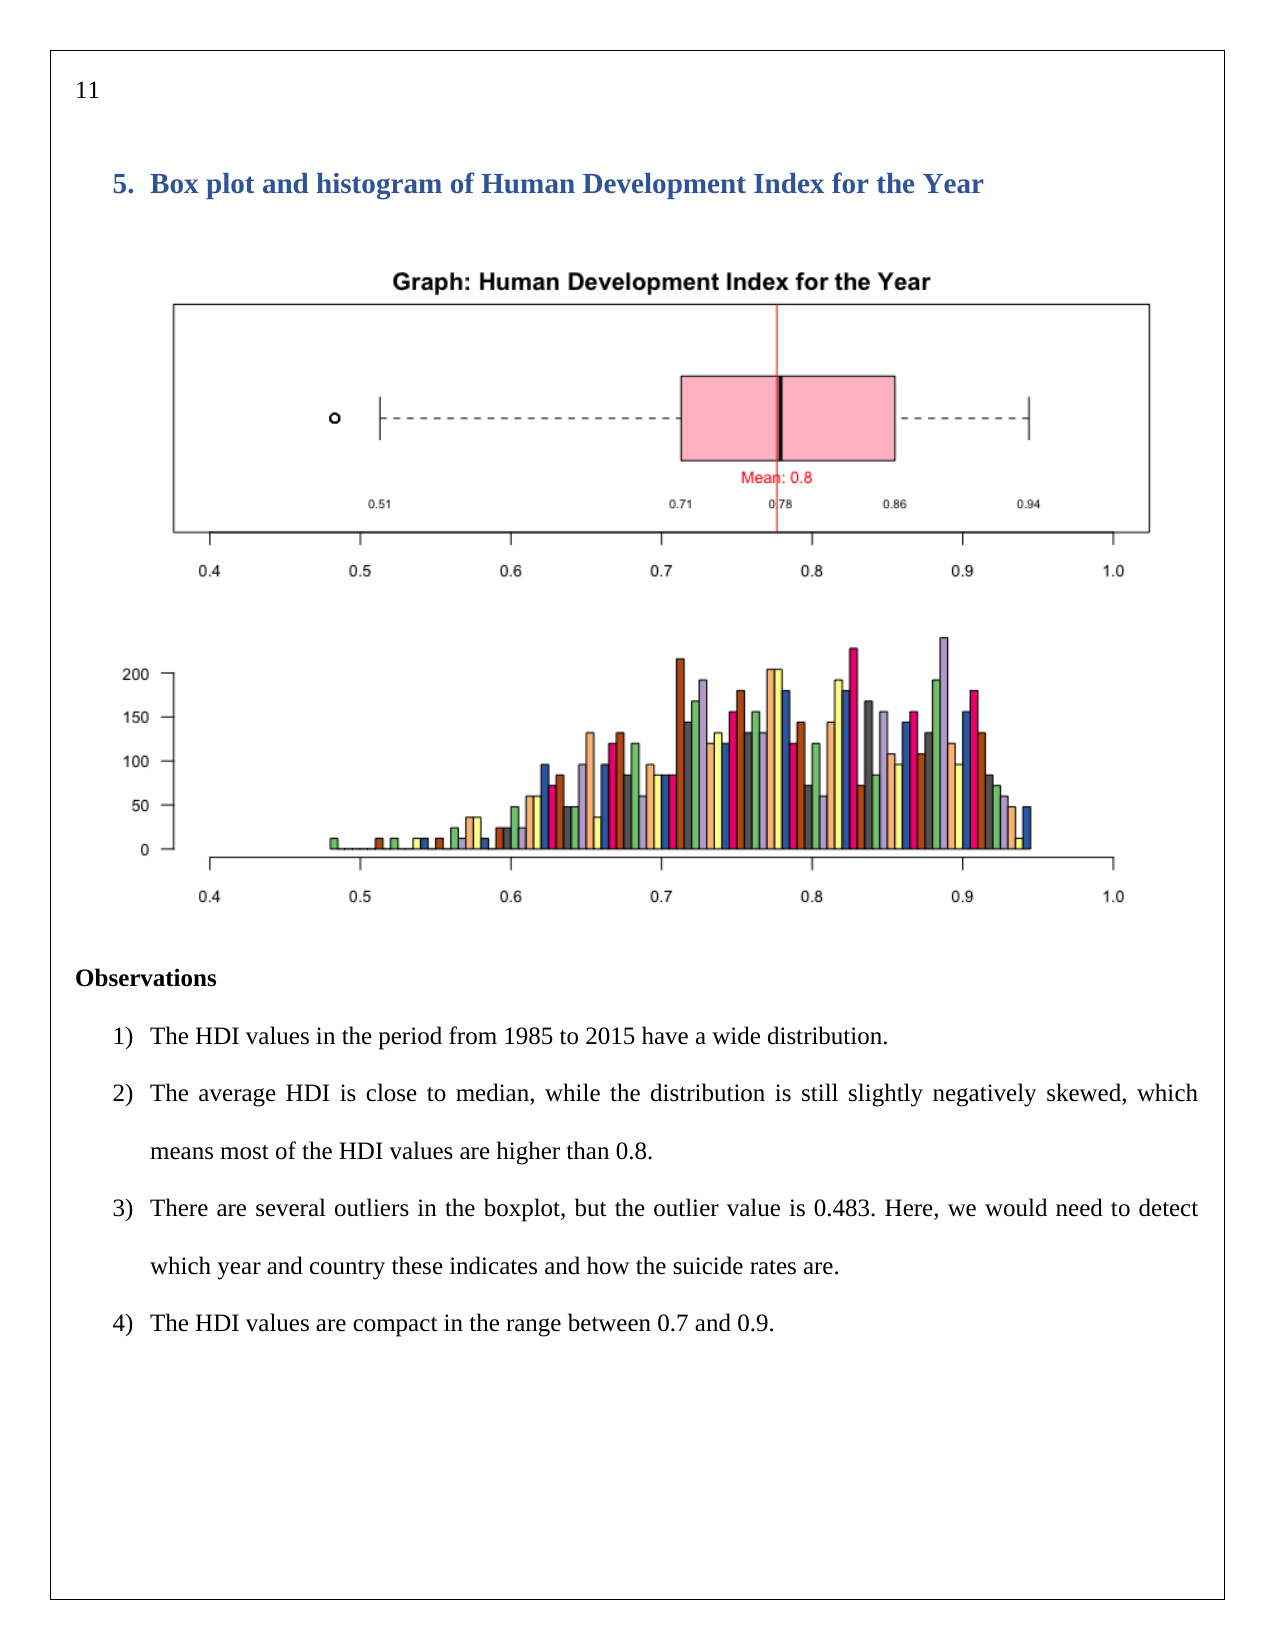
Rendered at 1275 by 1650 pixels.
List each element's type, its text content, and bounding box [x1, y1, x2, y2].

list Box plot and histogram of Human Development Index for the Year [112, 166, 1200, 199]
text Observations [75, 963, 1200, 992]
list The HDI values in the period from 1985 to 2015 have a wide distribution. [112, 1021, 1200, 1049]
list The average HDI is close to median, while the distribution is still slightly negatively skewed, which means most of the HDI values are higher than 0.8. [112, 1078, 1200, 1164]
list The HDI values are compact in the range between 0.7 and 0.9. [112, 1308, 1200, 1337]
list There are several outliers in the boxplot, but the outlier value is 0.483. Here, we would need to detect which year and country these indicates and how the suicide rates are. [112, 1193, 1200, 1279]
picture [77, 257, 1198, 906]
